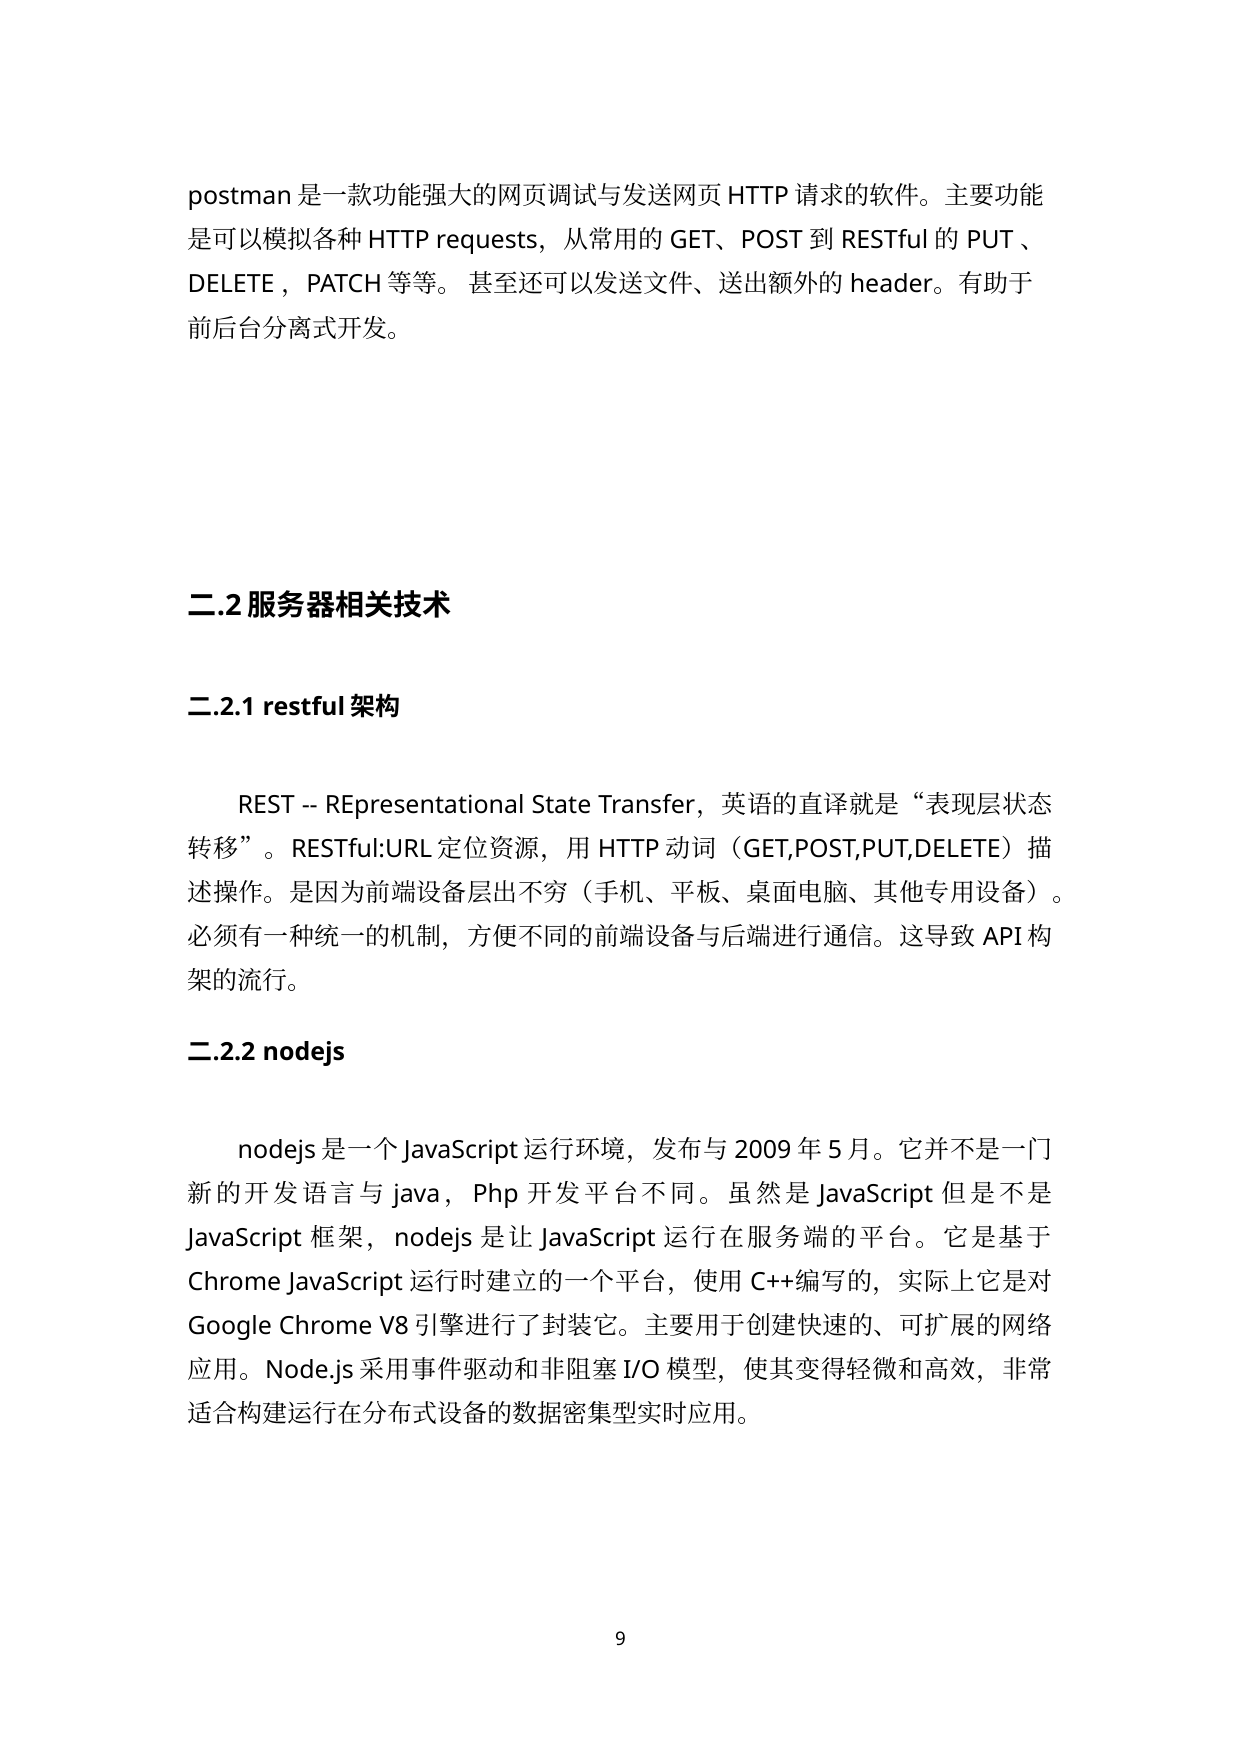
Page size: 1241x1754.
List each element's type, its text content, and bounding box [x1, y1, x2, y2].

text REST -- REpresentational State Transfer，英语的直译就是“表现层状态转移”。RESTful:URL定位资源，用HTTP动词（GET,POST,PUT,DELETE）描述操作。是因为前端设备层出不穷（手机、平板、桌面电脑、其他专用设备）。必须有一种统一的机制，方便不同的前端设备与后端进行通信。这导致API构架的流行。 [187, 780, 1053, 1001]
subtitle nodejs [187, 1028, 1053, 1072]
text postman是一款功能强大的网页调试与发送网页HTTP请求的软件。主要功能是可以模拟各种HTTP requests，从常用的 GET、POST 到 RESTful 的 PUT 、 DELETE ，PATCH等等。 甚至还可以发送文件、送出额外的 header。有助于前后台分离式开发。 [187, 172, 1053, 348]
subtitle 服务器相关技术 [187, 581, 1053, 625]
subtitle restful架构 [187, 683, 1053, 727]
text nodejs是一个JavaScript运行环境，发布与2009年5月。它并不是一门新的开发语言与java，Php开发平台不同。虽然是JavaScript但是不是JavaScript框架，nodejs是让JavaScript运行在服务端的平台。它是基于Chrome JavaScript运行时建立的一个平台，使用C++编写的，实际上它是对Google Chrome V8引擎进行了封装它。主要用于创建快速的、可扩展的网络应用。Node.js采用事件驱动和非阻塞I/O模型，使其变得轻微和高效，非常适合构建运行在分布式设备的数据密集型实时应用。 [187, 1125, 1053, 1434]
